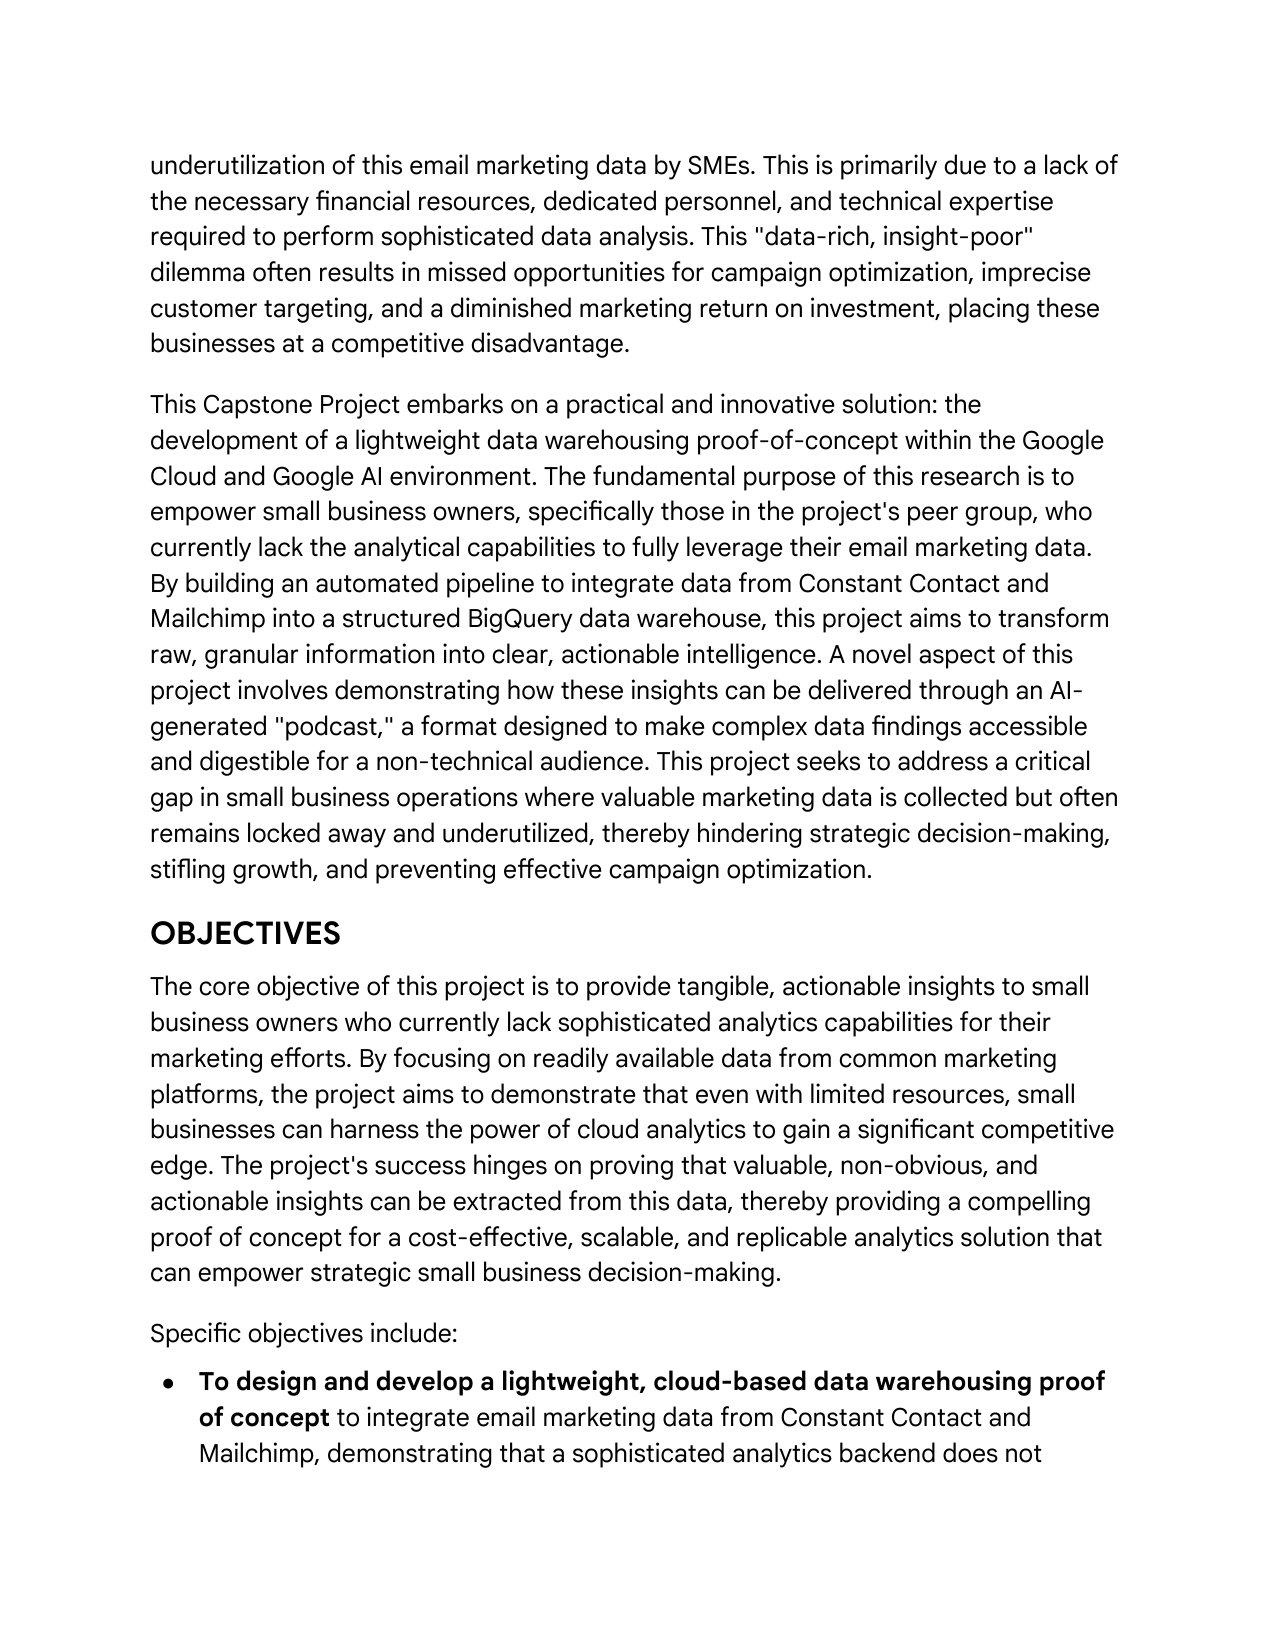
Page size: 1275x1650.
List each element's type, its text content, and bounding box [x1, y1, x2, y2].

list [161, 1366, 1125, 1469]
subtitle OBJECTIVES [150, 914, 1125, 954]
text This Capstone Project embarks on a practical and innovative solution: the development of a lightweight data warehousing proof-of-concept within the Google Cloud and Google AI environment. The fundamental purpose of this research is to empower small business owners, specifically those in the project's peer group, who currently lack the analytical capabilities to fully leverage their email marketing data. By building an automated pipeline to integrate data from Constant Contact and Mailchimp into a structured BigQuery data warehouse, this project aims to transform raw, granular information into clear, actionable intelligence. A novel aspect of this project involves demonstrating how these insights can be delivered through an AI-generated "podcast," a format designed to make complex data findings accessible and digestible for a non-technical audience. This project seeks to address a critical gap in small business operations where valuable marketing data is collected but often remains locked away and underutilized, thereby hindering strategic decision-making, stifling growth, and preventing effective campaign optimization. [150, 389, 1125, 885]
text The core objective of this project is to provide tangible, actionable insights to small business owners who currently lack sophisticated analytics capabilities for their marketing efforts. By focusing on readily available data from common marketing platforms, the project aims to demonstrate that even with limited resources, small businesses can harness the power of cloud analytics to gain a significant competitive edge. The project's success hinges on proving that valuable, non-obvious, and actionable insights can be extracted from this data, thereby providing a compelling proof of concept for a cost-effective, scalable, and replicable analytics solution that can empower strategic small business decision-making. [150, 972, 1125, 1289]
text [150, 150, 1125, 360]
text Specific objectives include: [150, 1318, 1125, 1349]
